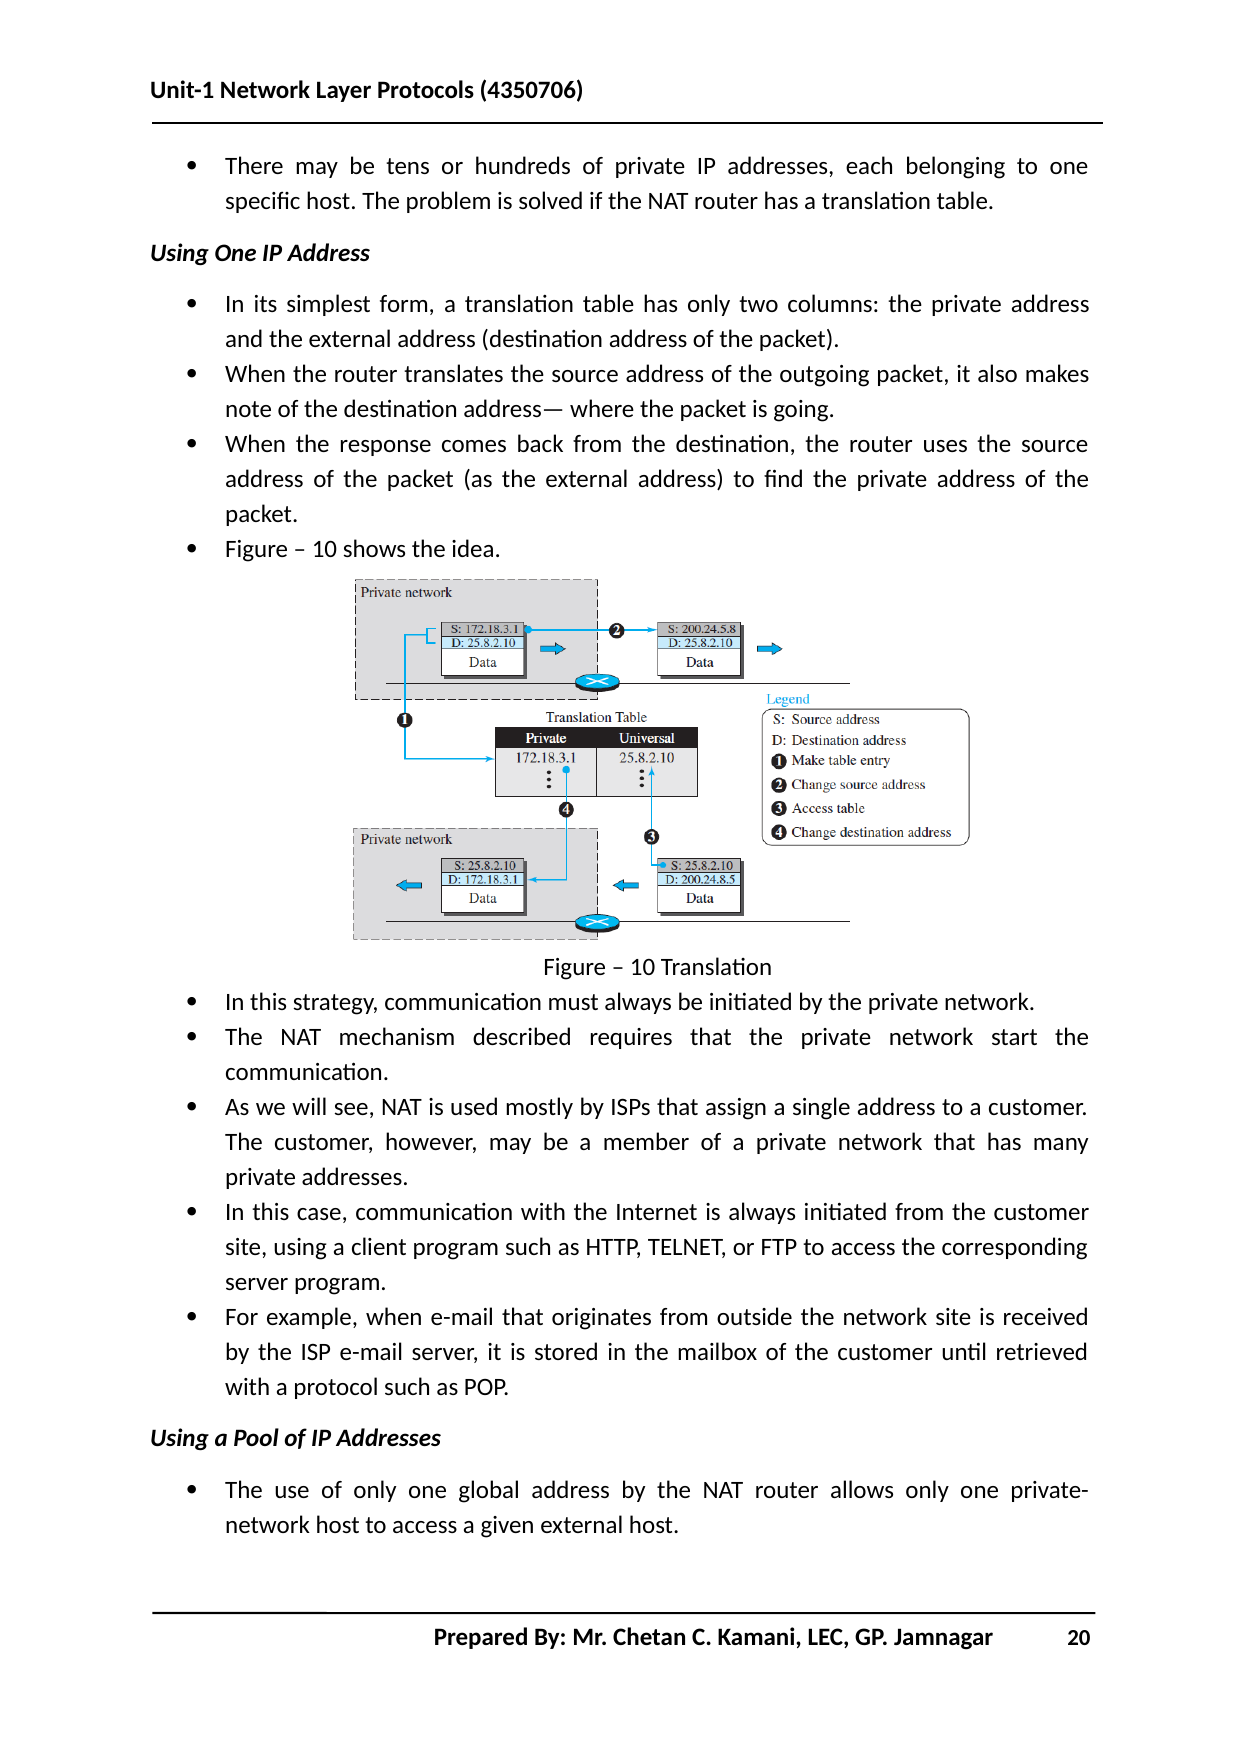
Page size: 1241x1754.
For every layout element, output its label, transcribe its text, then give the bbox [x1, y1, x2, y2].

list Figure – 10 shows the idea. [187, 533, 1090, 564]
list Figure – 10 Translation [225, 951, 1090, 981]
list The use of only one global address by the NAT router allows only one private-network host to access a given external host. [187, 1474, 1090, 1540]
list The NAT mechanism described requires that the private network start the communication. [187, 1021, 1090, 1086]
text Using One IP Address [150, 237, 1090, 267]
list In its simplest form, a translation table has only two columns: the private address and the external address (destination address of the packet). [187, 288, 1090, 354]
list When the response comes back from the destination, the router uses the source address of the packet (as the external address) to find the private address of the packet. [187, 428, 1090, 529]
text Using a Pool of IP Addresses [150, 1423, 1090, 1453]
list When the router translates the source address of the outgoing packet, it also makes note of the destination address— where the packet is going. [187, 358, 1090, 424]
picture [325, 568, 990, 947]
list In this case, communication with the Internet is always initiated from the customer site, using a client program such as HTTP, TELNET, or FTP to access the corresponding server program. [187, 1196, 1090, 1296]
list For example, when e-mail that originates from outside the network site is received by the ISP e-mail server, it is stored in the mailbox of the customer until retrieved with a protocol such as POP. [187, 1301, 1090, 1401]
list As we will see, NAT is used mostly by ISPs that assign a single address to a customer. The customer, however, may be a member of a private network that has many private addresses. [187, 1091, 1090, 1191]
list There may be tens or hundreds of private IP addresses, each belonging to one specific host. The problem is solved if the NAT router has a translation table. [187, 150, 1090, 216]
list In this strategy, communication must always be initiated by the private network. [187, 986, 1090, 1016]
